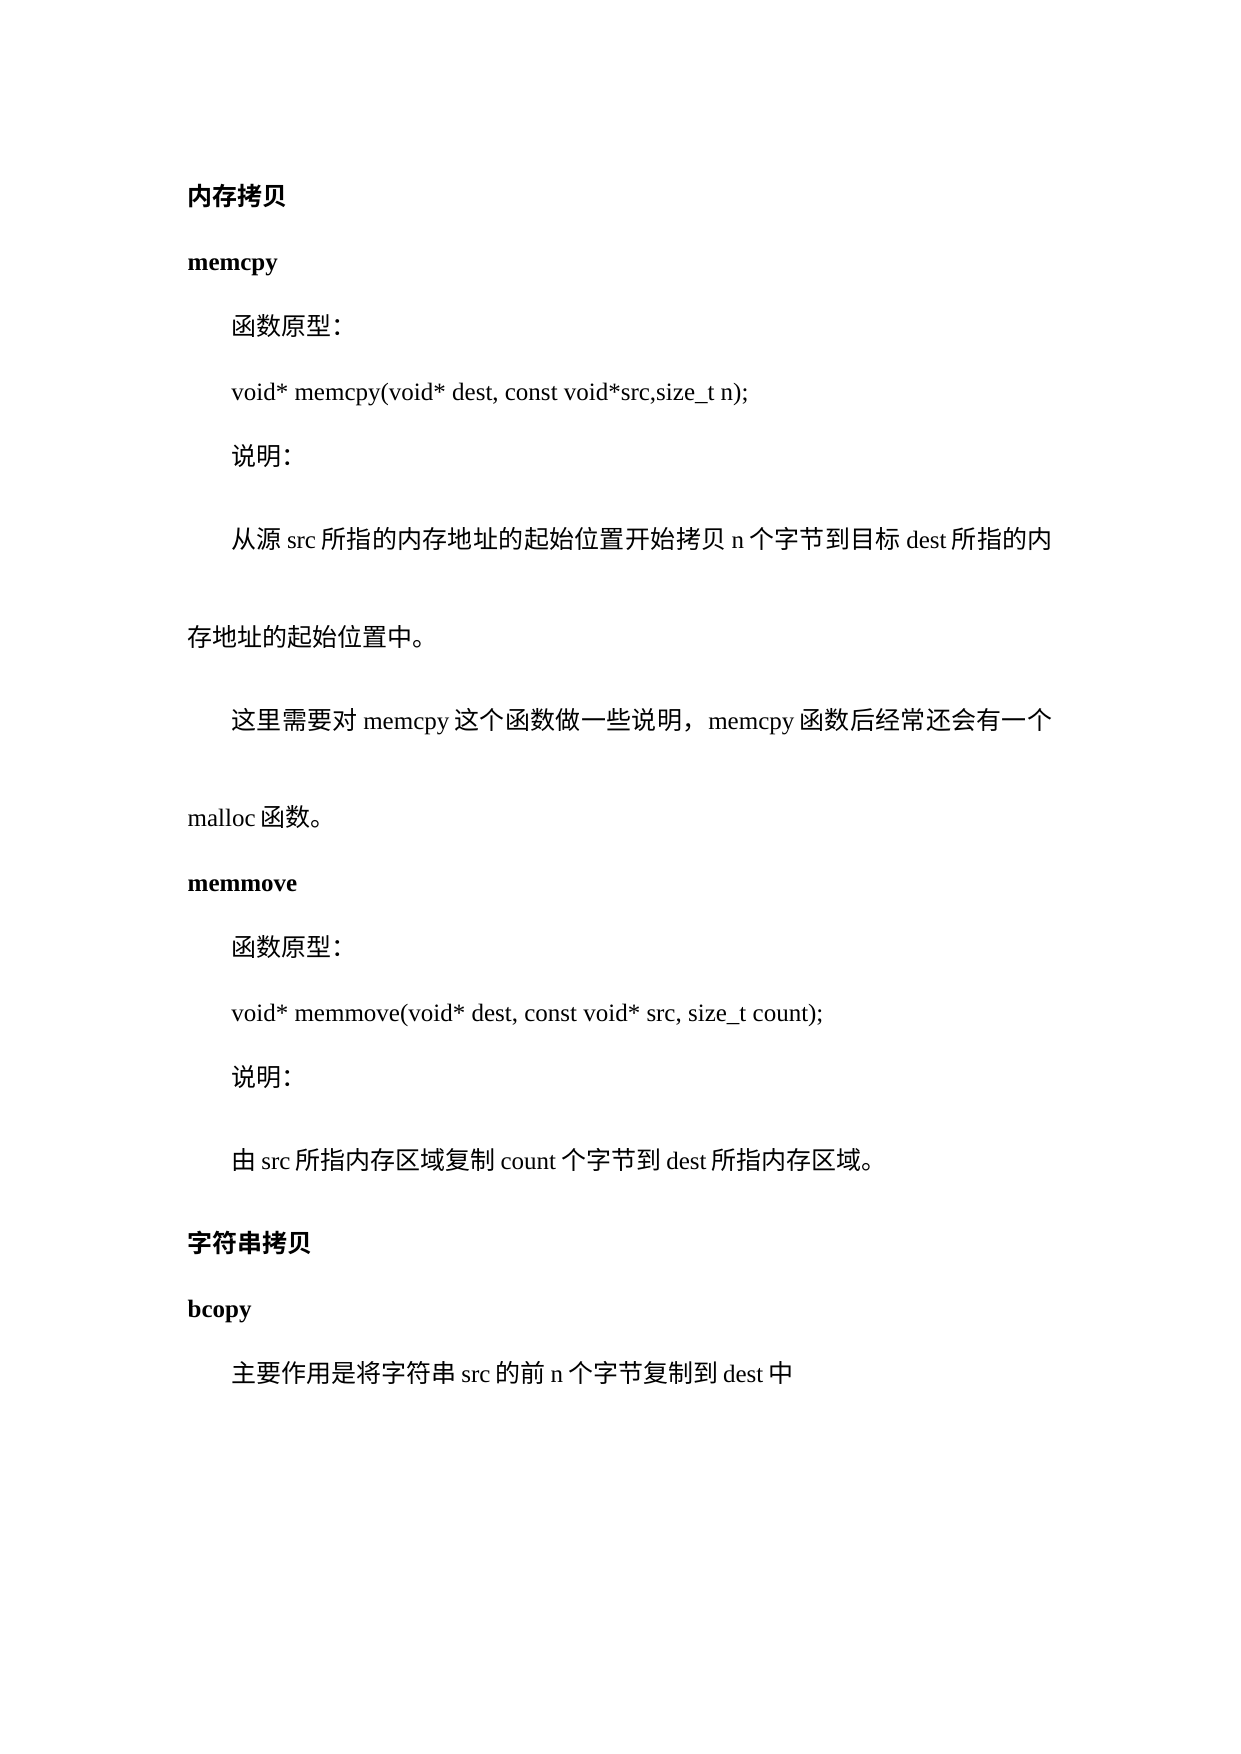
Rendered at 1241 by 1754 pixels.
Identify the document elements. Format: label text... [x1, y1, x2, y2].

text 主要作用是将字符串src的前n个字节复制到dest中 [187, 1339, 1053, 1404]
text 函数原型： [187, 292, 1053, 357]
text 由src所指内存区域复制count个字节到dest所指内存区域。 [187, 1126, 1053, 1191]
subtitle bcopy [187, 1293, 1053, 1325]
subtitle 内存拷贝 [187, 162, 1053, 227]
subtitle memcpy [187, 245, 1053, 278]
text 说明： [187, 422, 1053, 487]
text 这里需要对memcpy这个函数做一些说明，memcpy函数后经常还会有一个malloc函数。 [187, 686, 1053, 848]
text 函数原型： [187, 913, 1053, 978]
subtitle 字符串拷贝 [187, 1209, 1053, 1274]
text 从源src所指的内存地址的起始位置开始拷贝n个字节到目标dest所指的内存地址的起始位置中。 [187, 505, 1053, 668]
text void* memcpy(void* dest, const void*src,size_t n); [187, 375, 1053, 408]
text 说明： [187, 1043, 1053, 1108]
text void* memmove(void* dest, const void* src, size_t count); [187, 996, 1053, 1029]
subtitle memmove [187, 866, 1053, 899]
